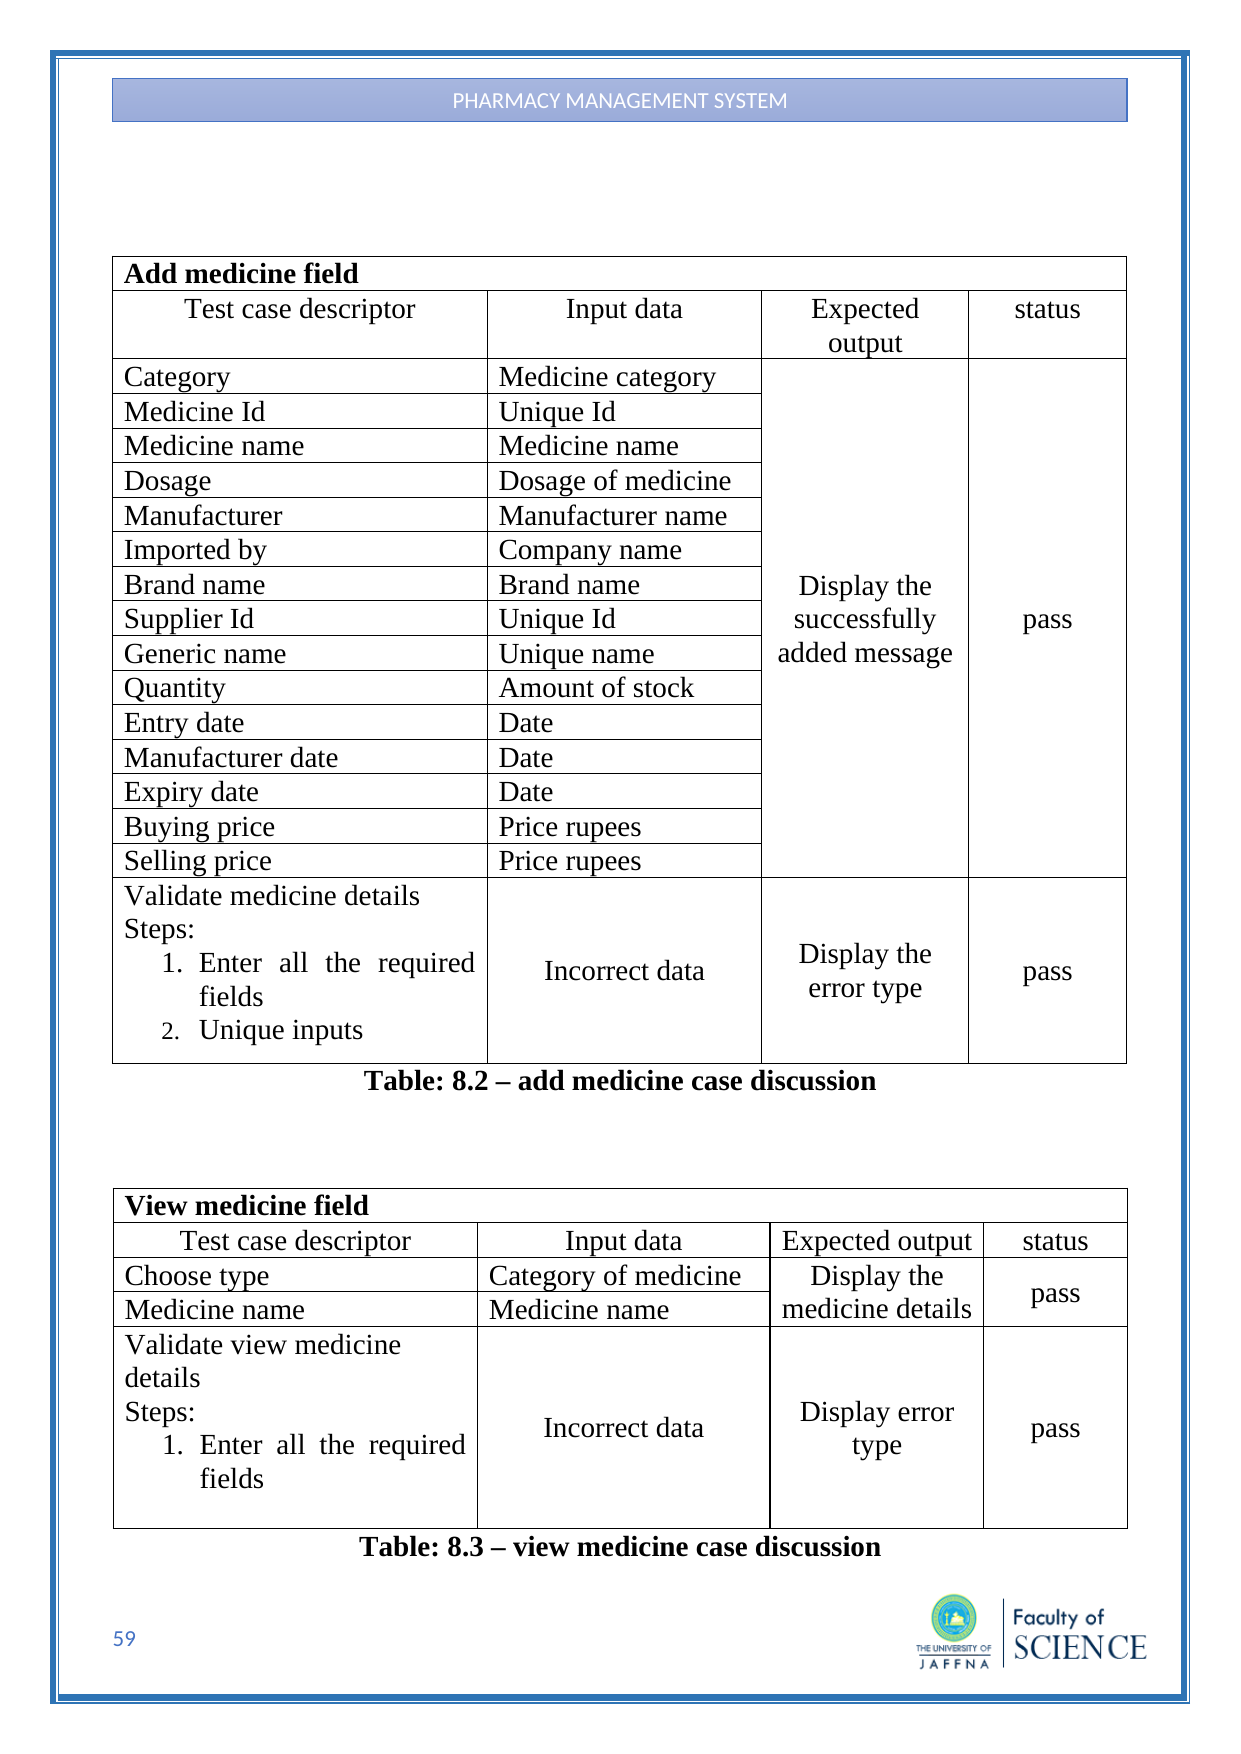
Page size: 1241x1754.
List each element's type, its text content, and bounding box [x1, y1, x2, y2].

table_cell Price rupees [488, 844, 761, 877]
table_cell status [969, 291, 1126, 358]
table_cell Choose type [114, 1258, 477, 1291]
table_cell pass [984, 1258, 1127, 1326]
table_cell Manufacturer date [113, 740, 487, 773]
table_cell Generic name [113, 636, 487, 669]
table_cell Display error type [771, 1327, 983, 1528]
table_cell Test case descriptor [113, 291, 487, 358]
table_cell Manufacturer [113, 498, 487, 531]
table_cell Validate medicine details Steps: Enter all the required fields Unique inputs [113, 878, 487, 1062]
table_cell Medicine category [488, 359, 761, 393]
table_cell Medicine name [114, 1292, 477, 1326]
table_cell pass [969, 359, 1126, 877]
table_cell Category of medicine [478, 1258, 769, 1291]
table_cell Test case descriptor [114, 1223, 477, 1257]
table_cell Category [113, 359, 487, 393]
table_cell pass [969, 878, 1126, 1062]
table_cell Buying price [113, 809, 487, 842]
table_cell Price rupees [488, 809, 761, 842]
table_cell Medicine Id [113, 394, 487, 427]
table_cell Company name [488, 532, 761, 566]
table_cell Display the error type [762, 878, 968, 1062]
table_cell Entry date [113, 705, 487, 739]
table_cell Amount of stock [488, 671, 761, 704]
table_cell Display the successfully added message [762, 359, 968, 877]
table_cell Dosage [113, 463, 487, 497]
table_cell Incorrect data [478, 1327, 769, 1528]
table_cell Brand name [113, 567, 487, 600]
table_cell status [984, 1223, 1127, 1257]
table_header Add medicine field [113, 257, 1126, 290]
table_cell Medicine name [488, 429, 761, 462]
table_header View medicine field [114, 1189, 1127, 1222]
table_cell Manufacturer name [488, 498, 761, 531]
table_cell Medicine name [478, 1292, 769, 1326]
table_cell Dosage of medicine [488, 463, 761, 497]
table_cell Date [488, 705, 761, 739]
table_cell Expected output [771, 1223, 983, 1257]
table_cell Input data [478, 1223, 769, 1257]
table_cell Unique Id [488, 394, 761, 427]
table_cell pass [984, 1327, 1127, 1528]
table_cell Unique name [488, 636, 761, 669]
table_cell Display the medicine details [771, 1258, 983, 1326]
table_cell Imported by [113, 532, 487, 566]
table_cell Date [488, 740, 761, 773]
table_cell Expected output [762, 291, 968, 358]
table_cell Date [488, 774, 761, 808]
text Table: 8.3 – view medicine case discussion [112, 1529, 1128, 1563]
table_cell Input data [488, 291, 761, 358]
table_cell Brand name [488, 567, 761, 600]
table_cell Validate view medicine details Steps: Enter all the required fields [114, 1327, 477, 1528]
table_cell Selling price [113, 844, 487, 877]
table_cell Incorrect data [488, 878, 761, 1062]
table_cell Expiry date [113, 774, 487, 808]
picture [879, 1589, 1181, 1674]
text Table: 8.2 – add medicine case discussion [112, 1063, 1128, 1097]
table_cell Supplier Id [113, 601, 487, 635]
table_cell Medicine name [113, 429, 487, 462]
table_cell Quantity [113, 671, 487, 704]
table_cell Unique Id [488, 601, 761, 635]
